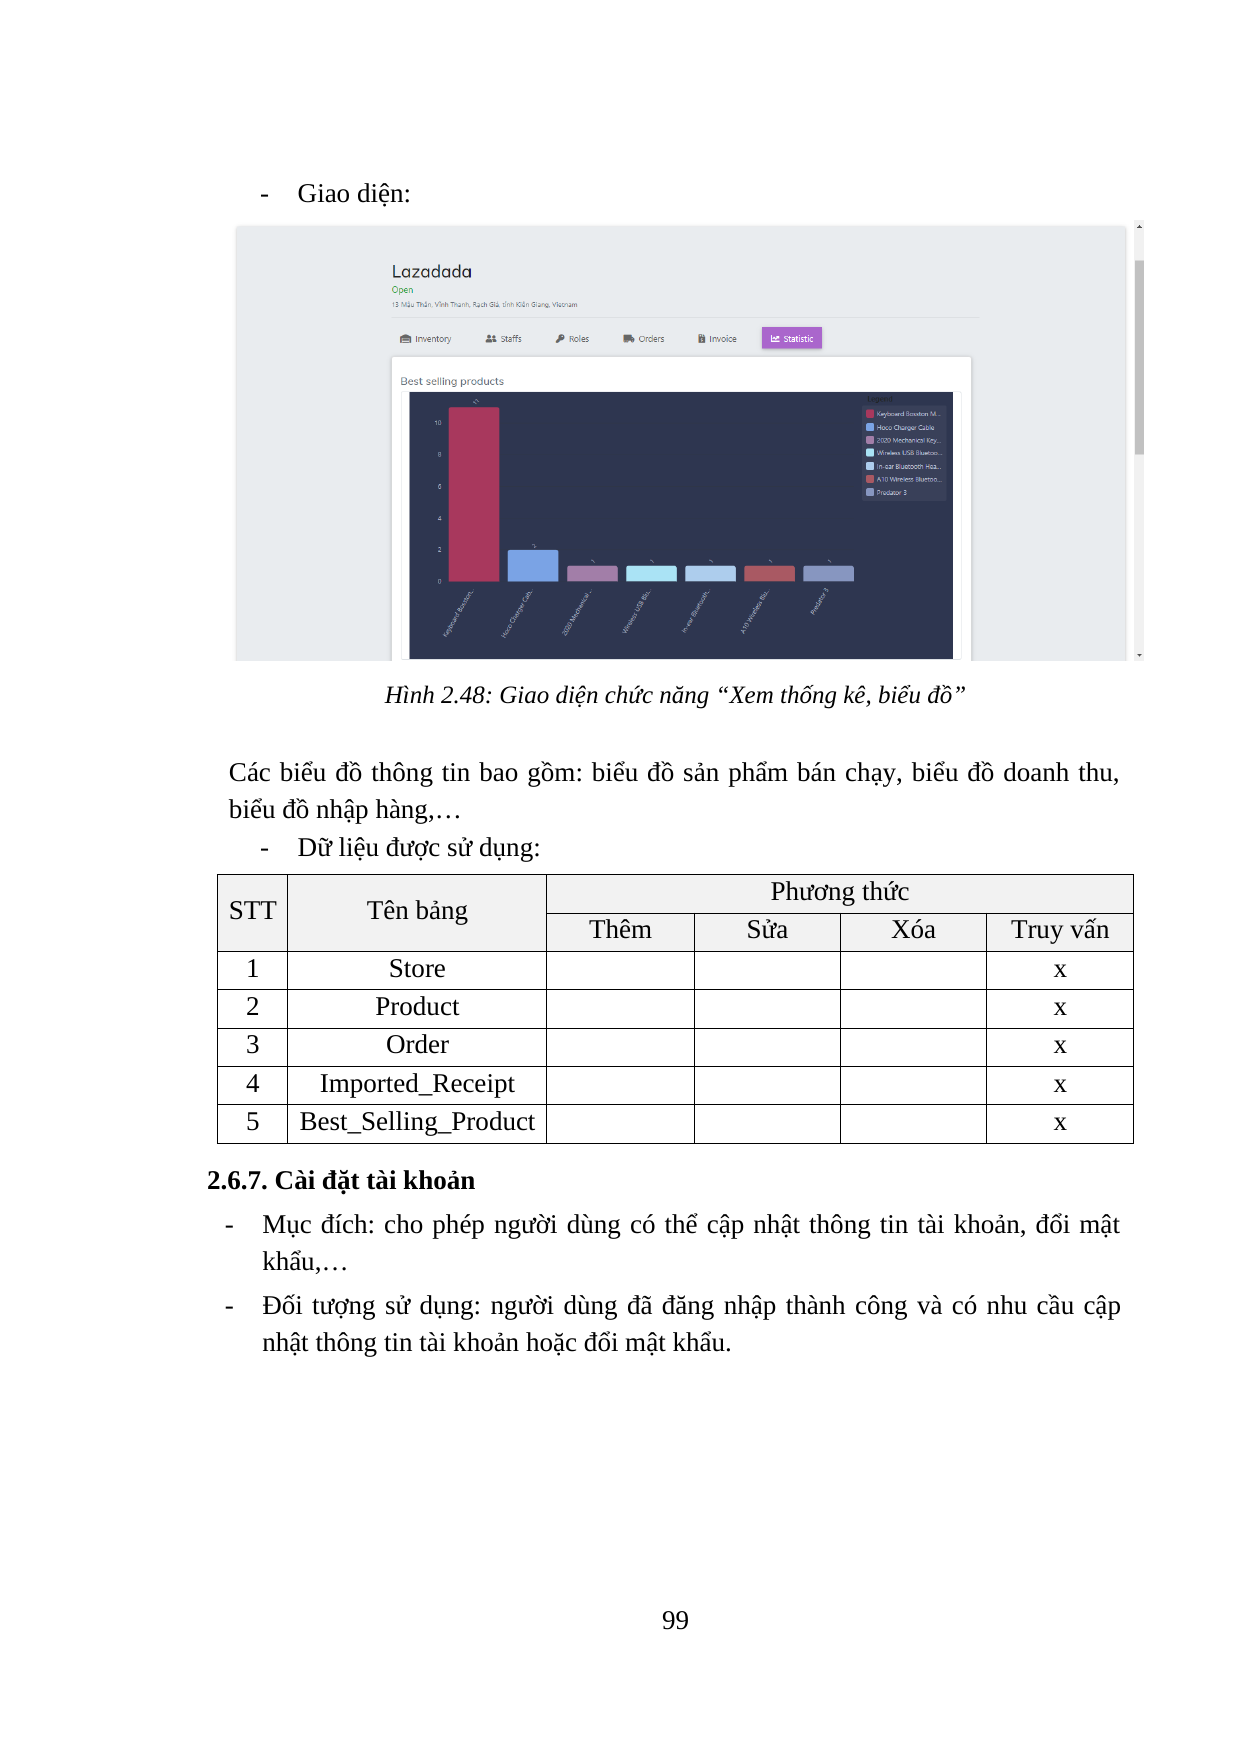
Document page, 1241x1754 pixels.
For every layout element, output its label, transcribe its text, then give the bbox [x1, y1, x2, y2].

table_header Tên bảng [288, 875, 546, 951]
table_cell [547, 1105, 694, 1143]
table_cell [695, 952, 840, 989]
table_cell x [987, 1105, 1133, 1143]
table_header STT [218, 875, 287, 951]
list Đối tượng sử dụng: người dùng đã đăng nhập thành công và có nhu cầu cập nhật thông tin tài khoản hoặc đổi mật khẩu. [224, 1289, 1122, 1357]
table_cell x [987, 1029, 1133, 1066]
table_cell x [987, 952, 1133, 989]
table_cell [695, 1105, 840, 1143]
table_cell [841, 952, 986, 989]
table_cell Order [288, 1029, 546, 1066]
table_cell x [987, 1067, 1133, 1104]
table_cell [547, 1067, 694, 1104]
table_cell [695, 1029, 840, 1066]
table_cell Imported_Receipt [288, 1067, 546, 1104]
text Các biểu đồ thông tin bao gồm: biểu đồ sản phẩm bán chạy, biểu đồ doanh thu, biểu đồ nhập hàng,… [229, 756, 1122, 824]
table_cell Xóa [841, 914, 986, 951]
table_cell 1 [218, 952, 287, 989]
table_cell [547, 990, 694, 1028]
table_header Phương thức [547, 875, 1133, 913]
table_cell [841, 1105, 986, 1143]
list Giao diện: [260, 177, 1122, 208]
table_cell 3 [218, 1029, 287, 1066]
table_cell Sửa [695, 914, 840, 951]
table_cell Product [288, 990, 546, 1028]
subtitle 2.6.7. Cài đặt tài khoản [207, 1164, 1122, 1196]
table_cell [841, 1029, 986, 1066]
table_cell Thêm [547, 914, 694, 951]
table_cell [695, 1067, 840, 1104]
table_cell 5 [218, 1105, 287, 1143]
table_cell [841, 1067, 986, 1104]
table_cell x [987, 990, 1133, 1028]
table_cell Truy vấn [987, 914, 1133, 951]
table_cell Store [288, 952, 546, 989]
text Hình 2.48: Giao diện chức năng “Xem thống kê, biểu đồ” [229, 680, 1122, 708]
table_cell [695, 990, 840, 1028]
list Dữ liệu được sử dụng: [260, 831, 1122, 862]
list Mục đích: cho phép người dùng có thể cập nhật thông tin tài khoản, đổi mật khẩu,… [224, 1208, 1122, 1277]
picture [228, 220, 1144, 661]
table_cell Best_Selling_Product [288, 1105, 546, 1143]
table_cell [547, 1029, 694, 1066]
table_cell [547, 952, 694, 989]
table_cell 2 [218, 990, 287, 1028]
table_cell 4 [218, 1067, 287, 1104]
table_cell [841, 990, 986, 1028]
